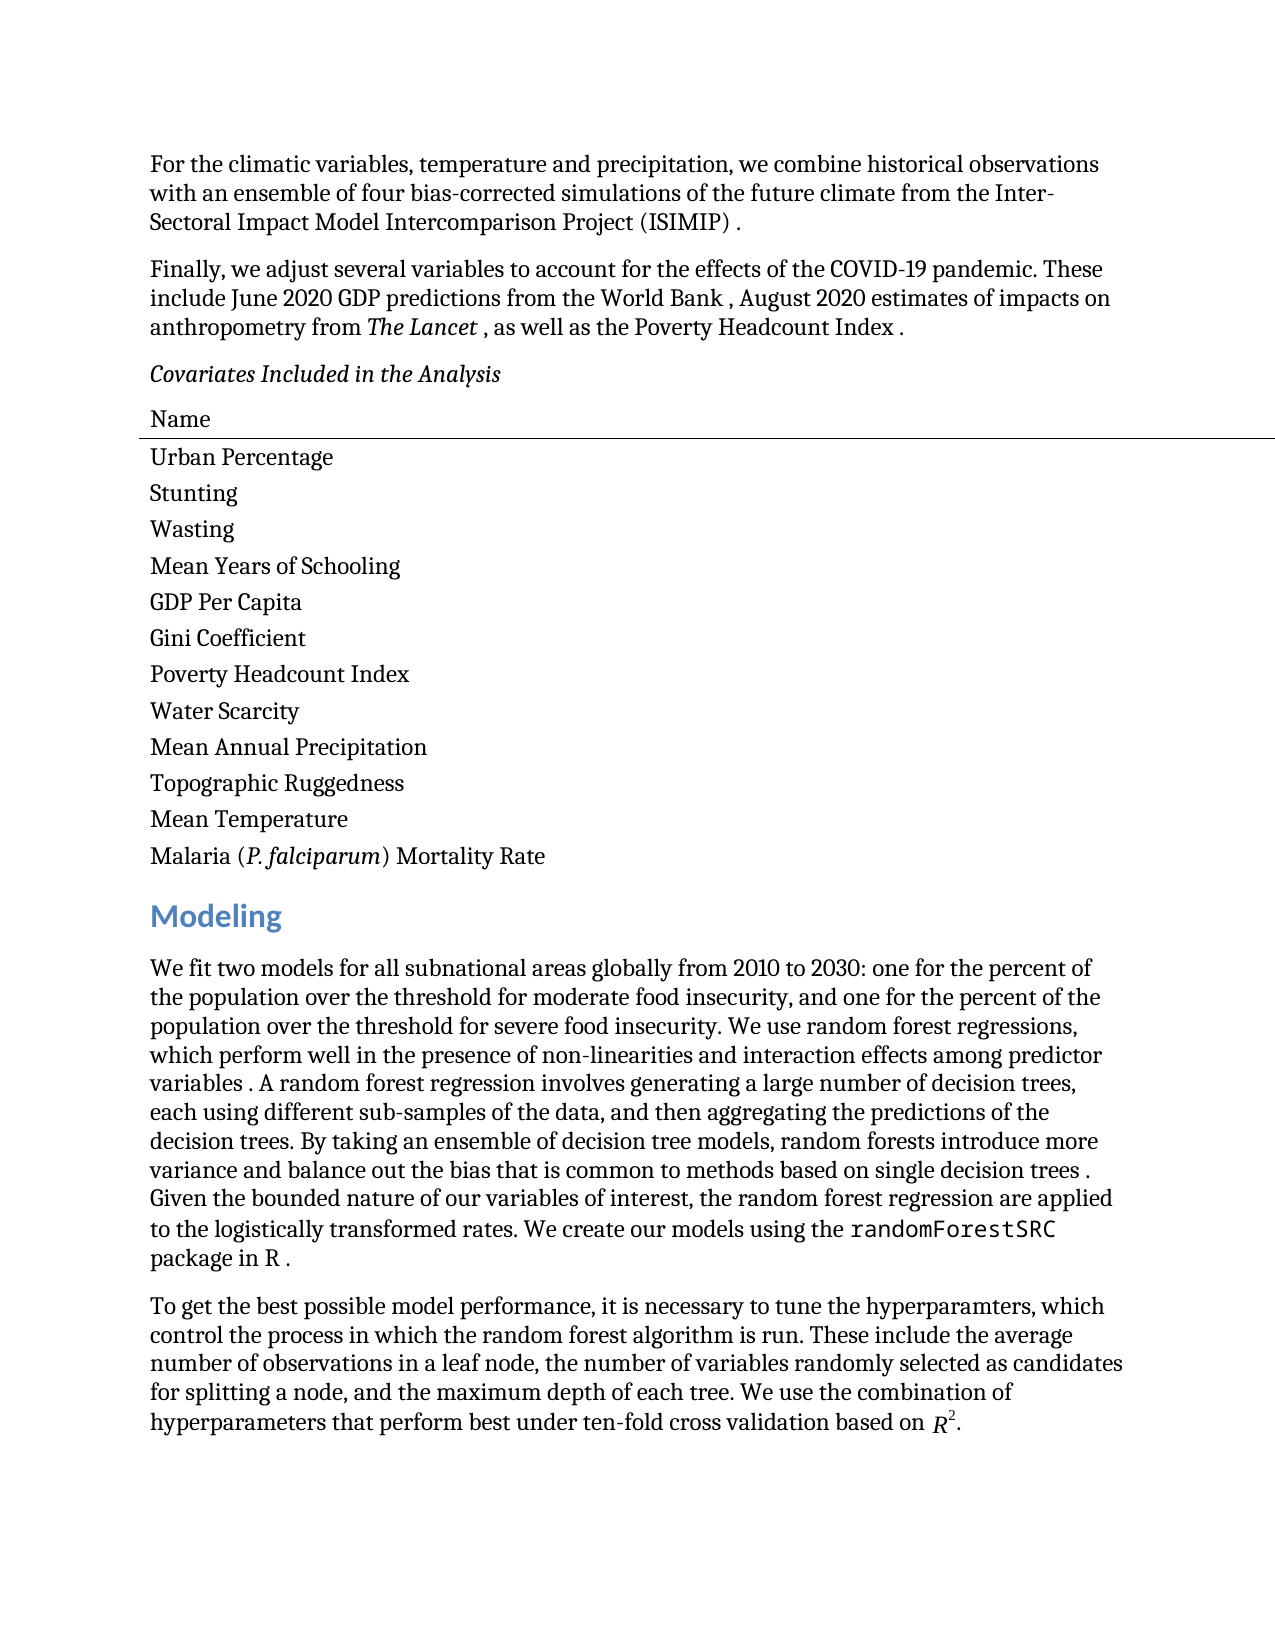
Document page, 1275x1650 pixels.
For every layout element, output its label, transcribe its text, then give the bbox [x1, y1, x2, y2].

table_cell Water Scarcity [139, 693, 1275, 729]
text We fit two models for all subnational areas globally from 2010 to 2030: one for the percent of the population over the threshold for moderate food insecurity, and one for the percent of the population over the threshold for severe food insecurity. We use random forest regressions, which perform well in the presence of non-linearities and interaction effects among predictor variables . A random forest regression involves generating a large number of decision trees, each using different sub-samples of the data, and then aggregating the predictions of the decision trees. By taking an ensemble of decision tree models, random forests introduce more variance and balance out the bias that is common to methods based on single decision trees . Given the bounded nature of our variables of interest, the random forest regression are applied to the logistically transformed rates. We create our models using the randomForestSRC package in R . [150, 954, 1125, 1273]
table_header Name [139, 401, 1275, 437]
table_cell Mean Years of Schooling [139, 548, 1275, 584]
table_cell Urban Percentage [139, 439, 1275, 475]
text Finally, we adjust several variables to account for the effects of the COVID-19 pandemic. These include June 2020 GDP predictions from the World Bank , August 2020 estimates of impacts on anthropometry from The Lancet , as well as the Poverty Headcount Index . [150, 255, 1125, 341]
table_cell Malaria (P. falciparum) Mortality Rate [139, 838, 1275, 874]
table_cell Mean Temperature [139, 802, 1275, 838]
table_cell Gini Coefficient [139, 620, 1275, 657]
table_cell Stunting [139, 475, 1275, 512]
table_cell Poverty Headcount Index [139, 657, 1275, 693]
table_cell GDP Per Capita [139, 584, 1275, 620]
text For the climatic variables, temperature and precipitation, we combine historical observations with an ensemble of four bias-corrected simulations of the future climate from the Inter-Sectoral Impact Model Intercomparison Project (ISIMIP) . [150, 150, 1125, 236]
table_cell Mean Annual Precipitation [139, 729, 1275, 765]
text To get the best possible model performance, it is necessary to tune the hyperparamters, which control the process in which the random forest algorithm is run. These include the average number of observations in a leaf node, the number of variables randomly selected as candidates for splitting a node, and the maximum depth of each tree. We use the combination of hyperparameters that perform best under ten-fold cross validation based on . [150, 1292, 1125, 1438]
table_cell Topographic Ruggedness [139, 765, 1275, 802]
subtitle Modeling [150, 895, 1125, 936]
table_cell Wasting [139, 512, 1275, 548]
text Covariates Included in the Analysis [150, 360, 1125, 389]
